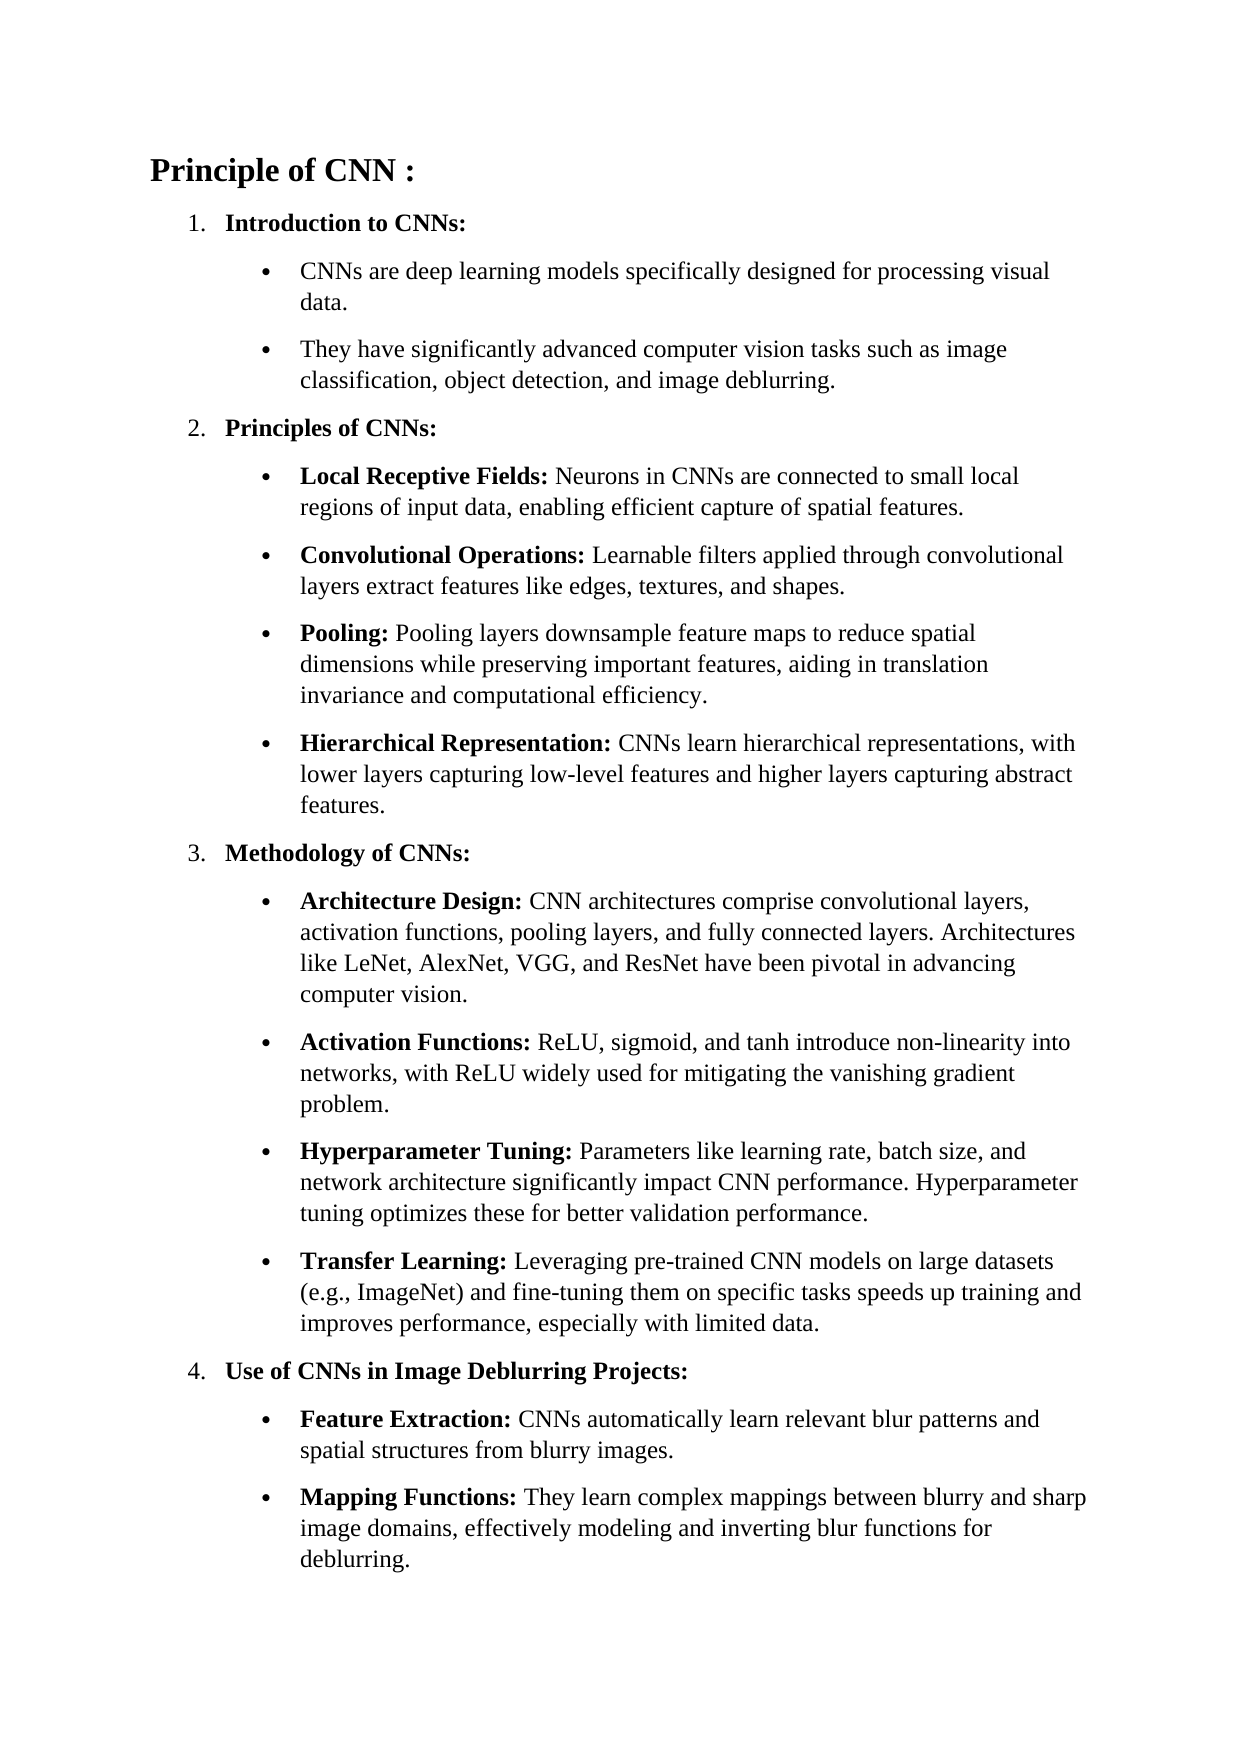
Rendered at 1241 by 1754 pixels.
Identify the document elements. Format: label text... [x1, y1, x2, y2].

list Pooling: Pooling layers downsample feature maps to reduce spatial dimensions while preserving important features, aiding in translation invariance and computational efficiency. [262, 618, 1090, 709]
list Local Receptive Fields: Neurons in CNNs are connected to small local regions of input data, enabling efficient capture of spatial features. [262, 461, 1090, 521]
list Hierarchical Representation: CNNs learn hierarchical representations, with lower layers capturing low-level features and higher layers capturing abstract features. [262, 728, 1090, 819]
list Methodology of CNNs: [187, 838, 1090, 867]
list They have significantly advanced computer vision tasks such as image classification, object detection, and image deblurring. [262, 334, 1090, 394]
list Use of CNNs in Image Deblurring Projects: [187, 1356, 1090, 1385]
text Principle of CNN : [150, 150, 1090, 188]
list Hyperparameter Tuning: Parameters like learning rate, batch size, and network architecture significantly impact CNN performance. Hyperparameter tuning optimizes these for better validation performance. [262, 1136, 1090, 1227]
list Transfer Learning: Leveraging pre-trained CNN models on large datasets (e.g., ImageNet) and fine-tuning them on specific tasks speeds up training and improves performance, especially with limited data. [262, 1246, 1090, 1337]
list Feature Extraction: CNNs automatically learn relevant blur patterns and spatial structures from blurry images. [262, 1404, 1090, 1463]
list CNNs are deep learning models specifically designed for processing visual data. [262, 256, 1090, 316]
list Convolutional Operations: Learnable filters applied through convolutional layers extract features like edges, textures, and shapes. [262, 540, 1090, 599]
list Architecture Design: CNN architectures comprise convolutional layers, activation functions, pooling layers, and fully connected layers. Architectures like LeNet, AlexNet, VGG, and ResNet have been pivotal in advancing computer vision. [262, 886, 1090, 1008]
list Mapping Functions: They learn complex mappings between blurry and sharp image domains, effectively modeling and inverting blur functions for deblurring. [262, 1482, 1090, 1573]
list Activation Functions: ReLU, sigmoid, and tanh introduce non-linearity into networks, with ReLU widely used for mitigating the vanishing gradient problem. [262, 1027, 1090, 1117]
list Introduction to CNNs: [187, 208, 1090, 237]
list Principles of CNNs: [187, 413, 1090, 442]
